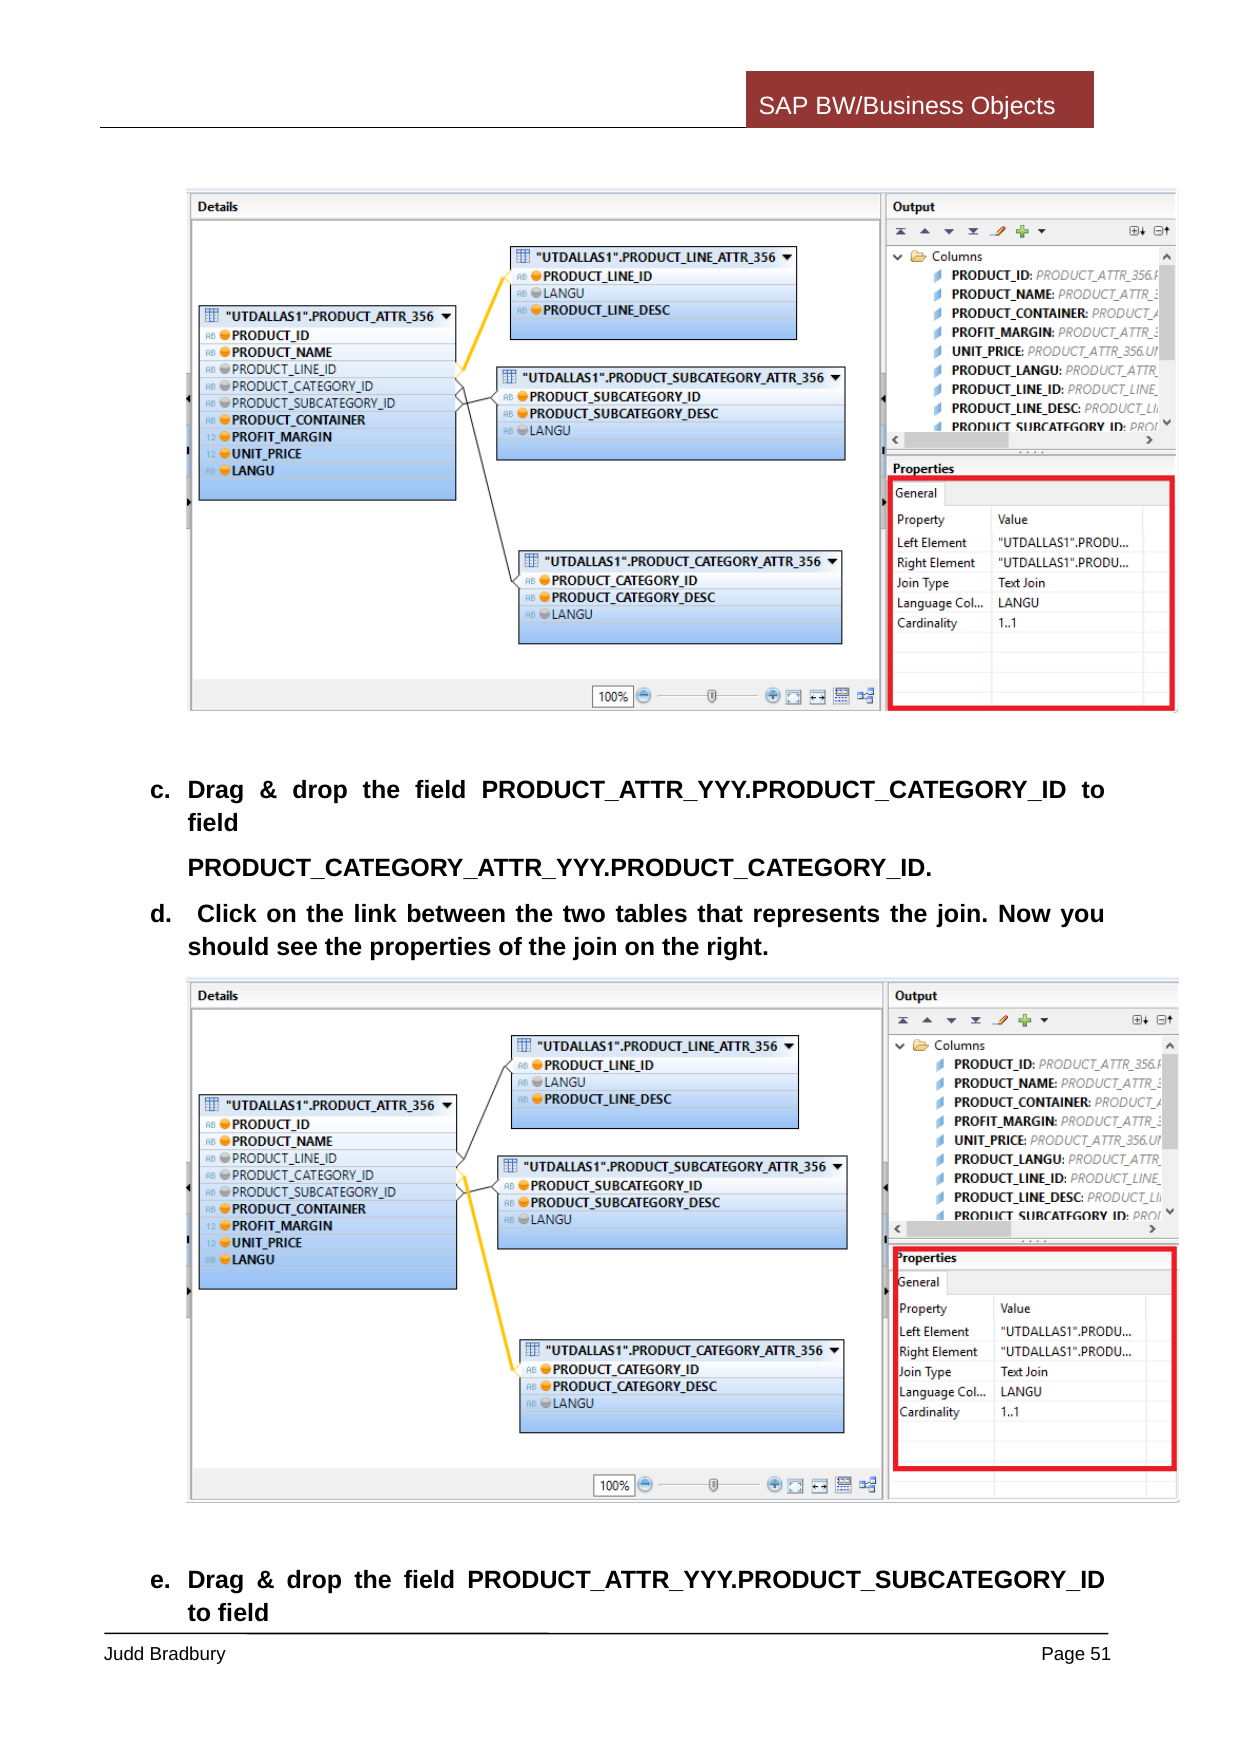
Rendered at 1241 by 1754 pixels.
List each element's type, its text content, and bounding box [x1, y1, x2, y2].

text PRODUCT_CATEGORY_ATTR_YYY.PRODUCT_CATEGORY_ID. [187, 853, 1106, 882]
picture [186, 977, 1180, 1503]
picture [186, 188, 1179, 713]
list Drag & drop the field PRODUCT_ATTR_YYY.PRODUCT_SUBCATEGORY_ID to field [150, 1564, 1106, 1626]
list Drag & drop the field PRODUCT_ATTR_YYY.PRODUCT_CATEGORY_ID to field [150, 775, 1106, 836]
list Click on the link between the two tables that represents the join. Now you should see the properties of the join on the right. [150, 899, 1106, 961]
